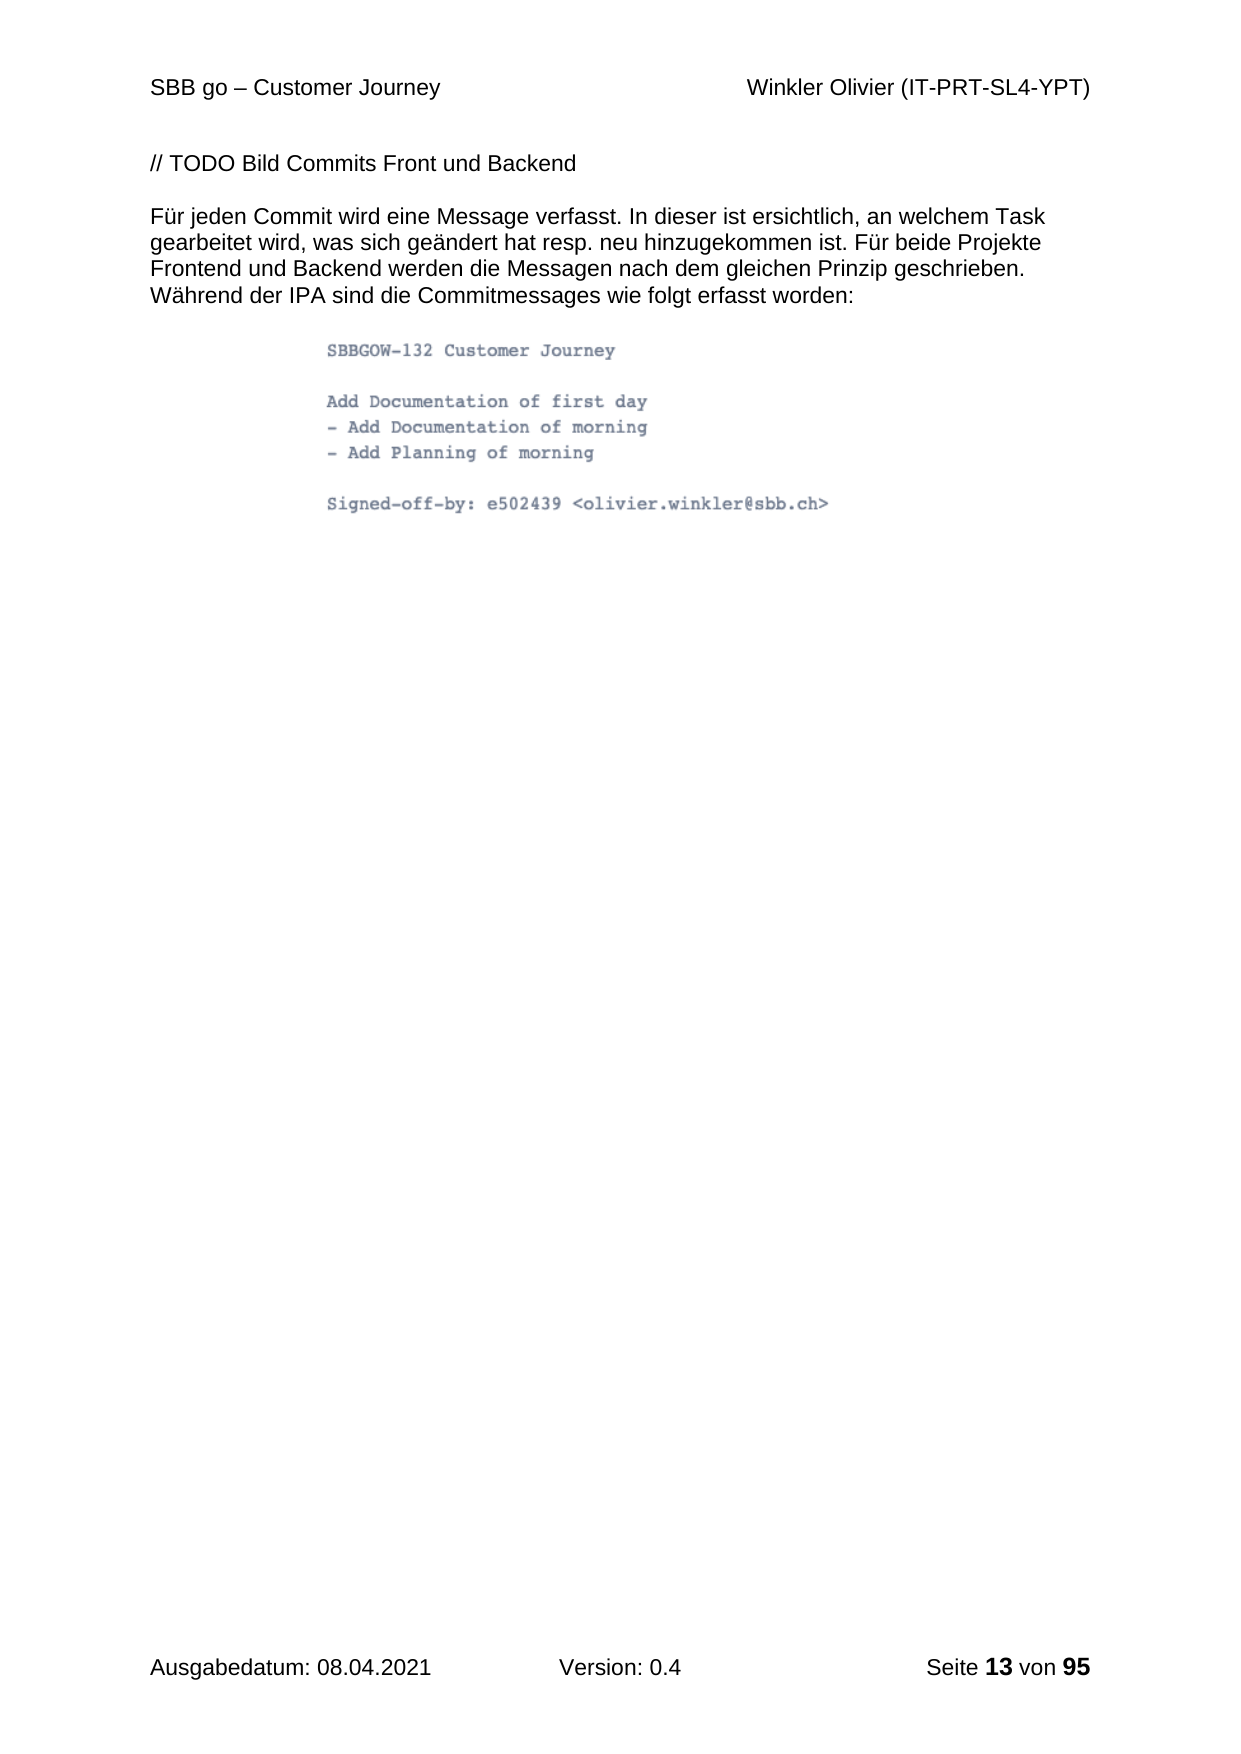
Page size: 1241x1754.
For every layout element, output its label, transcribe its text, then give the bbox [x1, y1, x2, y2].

text // TODO Bild Commits Front und Backend [150, 150, 1090, 176]
picture [318, 337, 847, 519]
text Für jeden Commit wird eine Message verfasst. In dieser ist ersichtlich, an welchem Task gearbeitet wird, was sich geändert hat resp. neu hinzugekommen ist. Für beide Projekte Frontend und Backend werden die Messagen nach dem gleichen Prinzip geschrieben. Während der IPA sind die Commitmessages wie folgt erfasst worden: [150, 203, 1090, 308]
